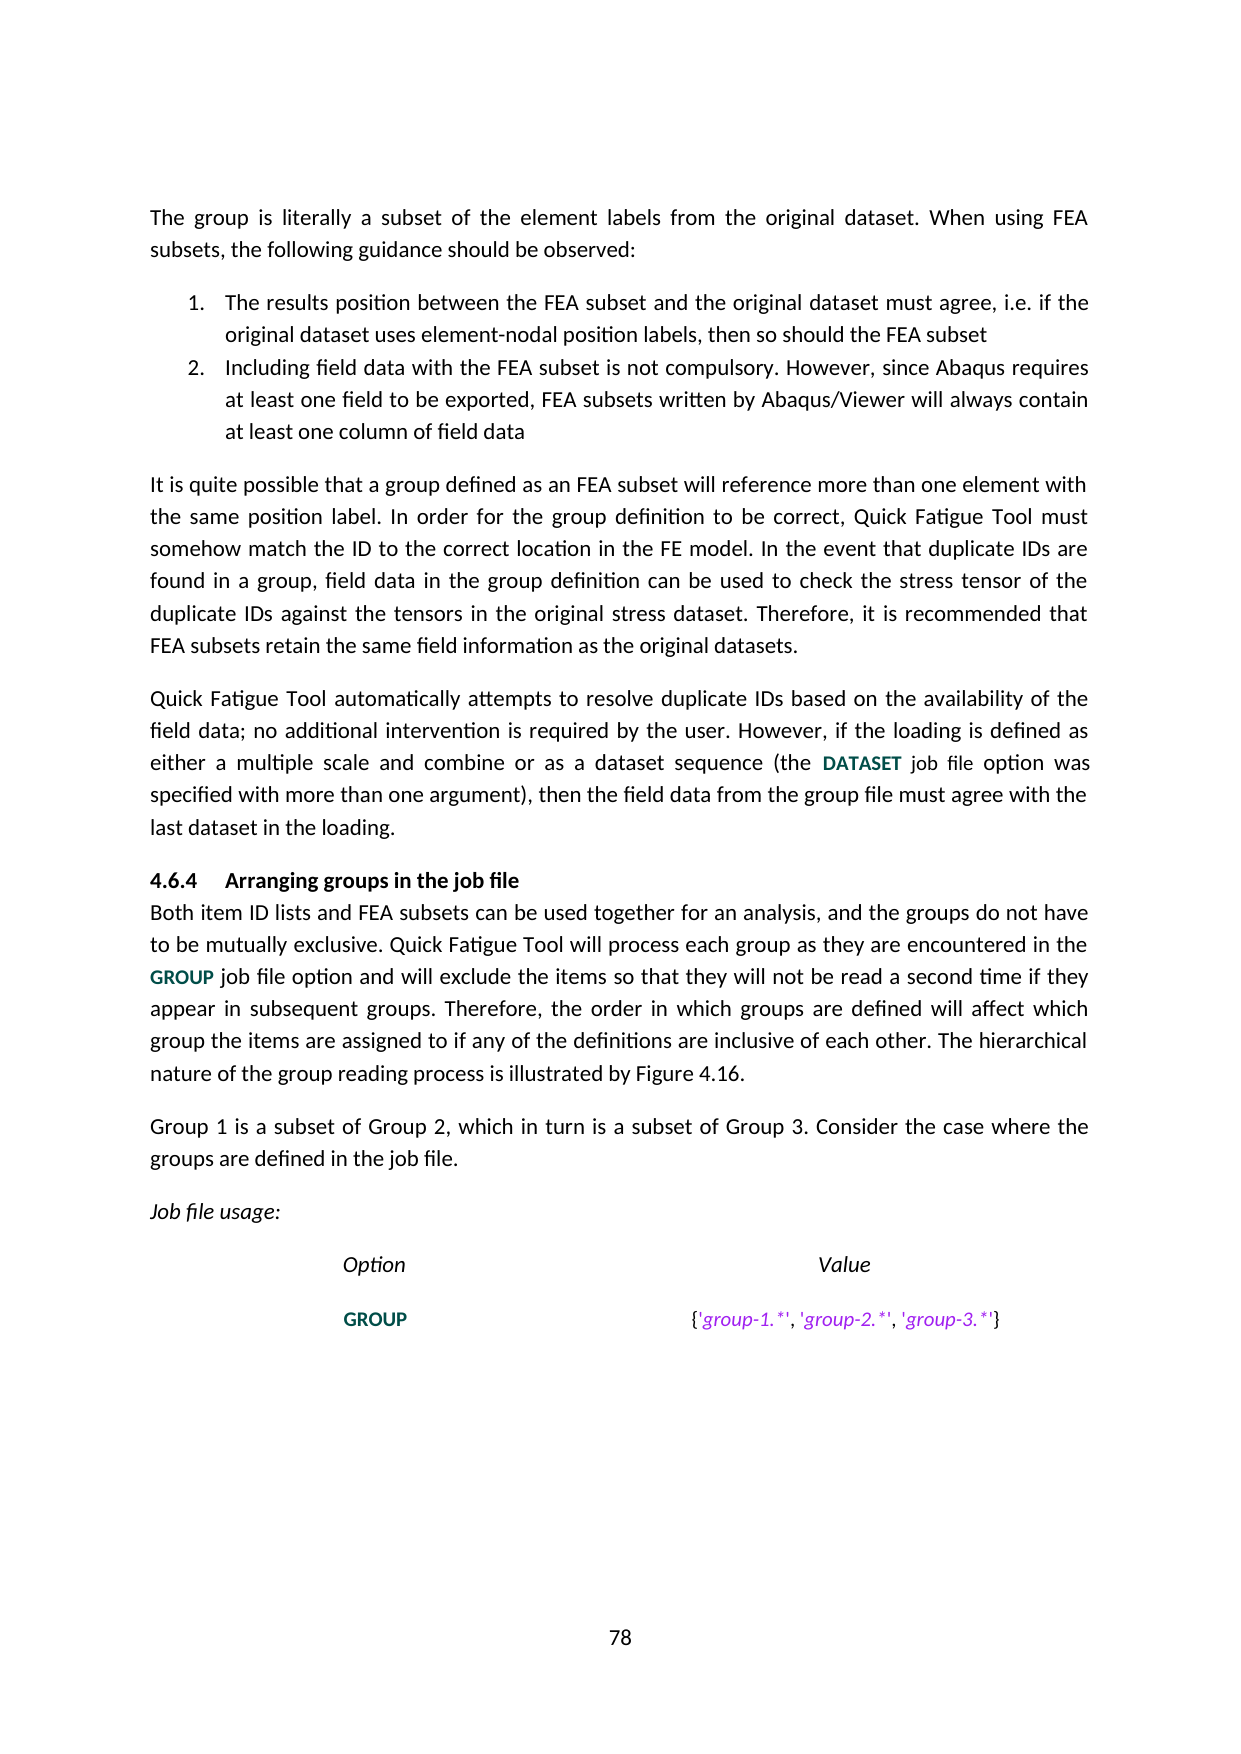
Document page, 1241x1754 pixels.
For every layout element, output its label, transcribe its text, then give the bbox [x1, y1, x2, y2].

text Both item ID lists and FEA subsets can be used together for an analysis, and the groups do not have to be mutually exclusive. Quick Fatigue Tool will process each group as they are encountered in the GROUP job file option and will exclude the items so that they will not be read a second time if they appear in subsequent groups. Therefore, the order in which groups are defined will affect which group the items are assigned to if any of the definitions are inclusive of each other. The hierarchical nature of the group reading process is illustrated by Figure 4.16. [150, 898, 1090, 1087]
text The group is literally a subset of the element labels from the original dataset. When using FEA subsets, the following guidance should be observed: [150, 203, 1090, 263]
list The results position between the FEA subset and the original dataset must agree, i.e. if the original dataset uses element-nodal position labels, then so should the FEA subset [187, 288, 1090, 348]
text Job file usage: [150, 1197, 1090, 1225]
text Group 1 is a subset of Group 2, which in turn is a subset of Group 3. Consider the case where the groups are defined in the job file. [150, 1112, 1090, 1172]
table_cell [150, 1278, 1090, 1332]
text It is quite possible that a group defined as an FEA subset will reference more than one element with the same position label. In order for the group definition to be correct, Quick Fatigue Tool must somehow match the ID to the correct location in the FE model. In the event that duplicate IDs are found in a group, field data in the group definition can be used to check the stress tensor of the duplicate IDs against the tensors in the original stress dataset. Therefore, it is recommended that FEA subsets retain the same field information as the original datasets. [150, 470, 1090, 659]
text Quick Fatigue Tool automatically attempts to resolve duplicate IDs based on the availability of the field data; no additional intervention is required by the user. However, if the loading is defined as either a multiple scale and combine or as a dataset sequence (the DATASET job file option was specified with more than one argument), then the field data from the group file must agree with the last dataset in the loading. [150, 684, 1090, 841]
subtitle 4.6.4 Arranging groups in the job file [150, 866, 1090, 894]
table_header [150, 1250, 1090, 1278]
list Including field data with the FEA subset is not compulsory. However, since Abaqus requires at least one field to be exported, FEA subsets written by Abaqus/Viewer will always contain at least one column of field data [187, 353, 1090, 445]
